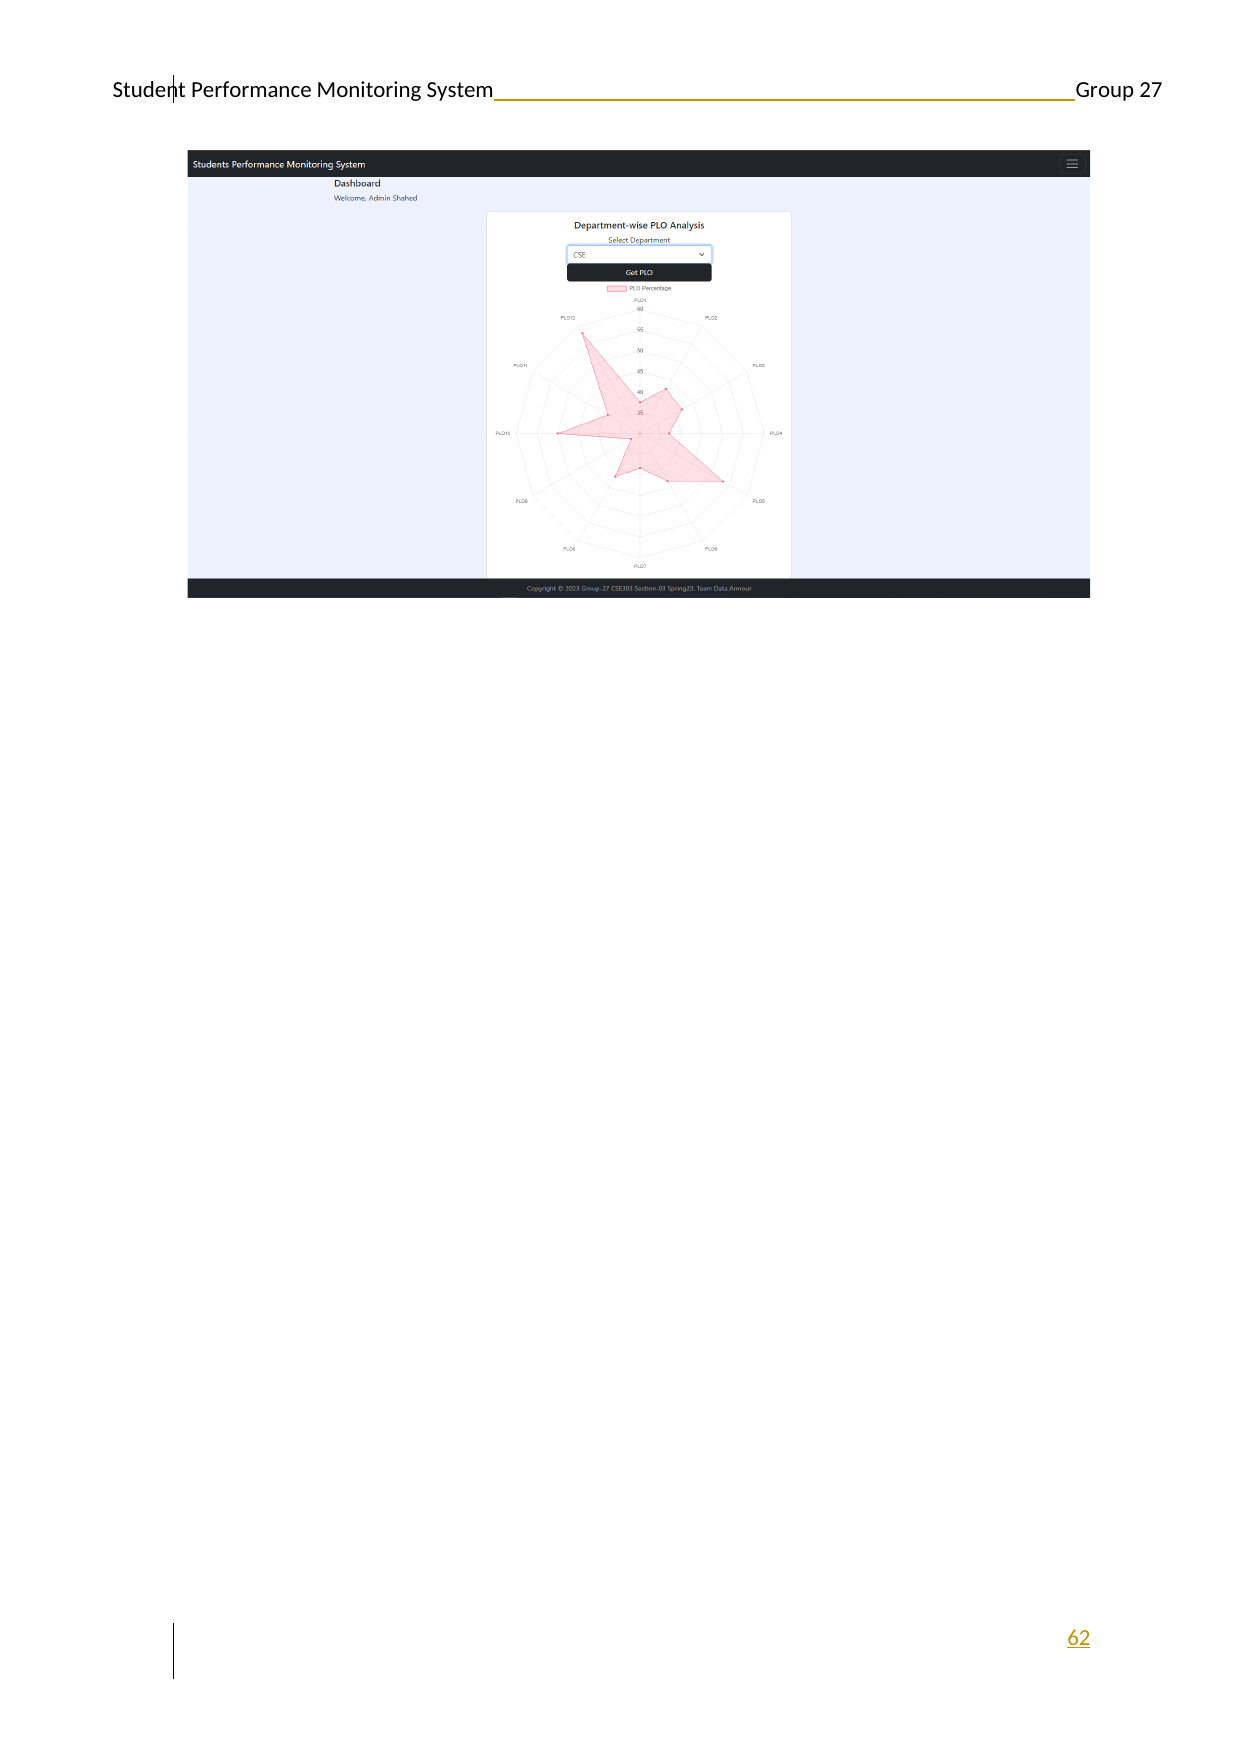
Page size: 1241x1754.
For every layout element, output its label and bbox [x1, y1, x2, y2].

picture [187, 150, 1091, 598]
